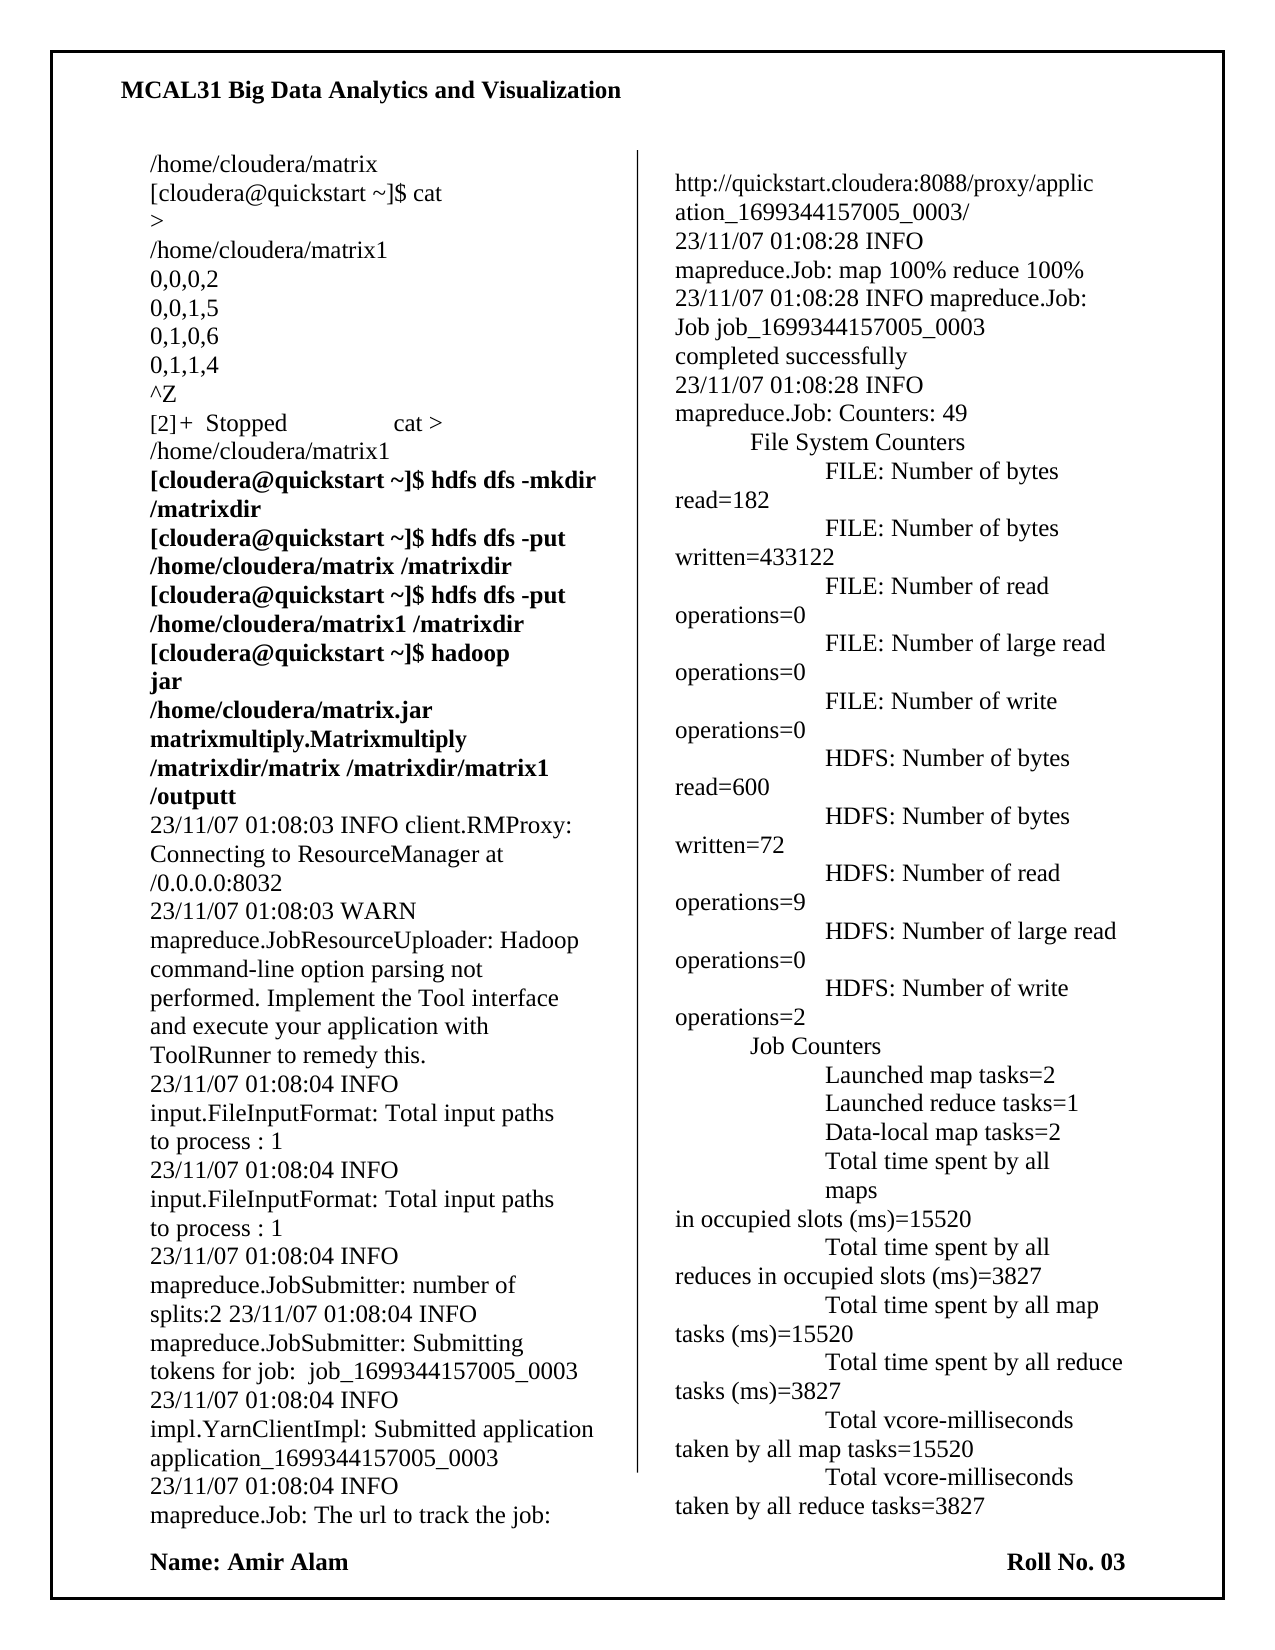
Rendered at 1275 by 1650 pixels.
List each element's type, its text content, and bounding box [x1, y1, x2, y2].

text /home/cloudera/matrix /matrixdir [cloudera@quickstart ~]$ hdfs dfs -put [150, 551, 603, 609]
text FILE: Number of read [825, 571, 1167, 600]
text Total time spent by all reduce tasks (ms)=3827 [675, 1347, 1123, 1405]
text HDFS: Number of write [825, 973, 1167, 1002]
text 23/11/07 01:08:04 INFO mapreduce.Job: The url to track the job: [150, 1471, 562, 1529]
text /home/cloudera/matrix [cloudera@quickstart ~]$ cat > [150, 149, 462, 235]
text Total vcore-milliseconds taken by all reduce tasks=3827 [675, 1462, 1076, 1520]
text /outputt [150, 781, 603, 810]
subtitle [cloudera@quickstart ~]$ hdfs dfs -put [150, 523, 603, 551]
text 23/11/07 01:08:03 WARN [150, 896, 603, 925]
text /home/cloudera/matrix1 [150, 436, 603, 465]
text http://quickstart.cloudera:8088/proxy/applic ation_1699344157005_0003/ [675, 168, 1167, 226]
text 23/11/07 01:08:03 INFO client.RMProxy: Connecting to ResourceManager at [150, 810, 572, 868]
text 0,1,1,4 [150, 350, 603, 379]
text 23/11/07 01:08:04 INFO [150, 1069, 603, 1098]
text ^Z [150, 379, 603, 408]
text 23/11/07 01:08:04 INFO [150, 1155, 603, 1184]
text /home/cloudera/matrix1 0,0,0,2 [150, 235, 390, 293]
text Job Counters [750, 1031, 1167, 1060]
text Total time spent by all map tasks (ms)=15520 [675, 1290, 1101, 1347]
text read=600 [675, 772, 1167, 801]
text FILE: Number of bytes [825, 456, 1167, 485]
text 23/11/07 01:08:28 INFO mapreduce.Job: Counters: 49 [675, 370, 1087, 427]
text mapreduce.JobResourceUploader: Hadoop command-line option parsing not performed. Implement the Tool interface and execute your application with ToolRunner to remedy this. [150, 925, 599, 1069]
text operations=0 [675, 715, 1167, 743]
text FILE: Number of large read [825, 628, 1167, 657]
text input.FileInputFormat: Total input paths to process : 1 [150, 1184, 580, 1241]
text FILE: Number of write [825, 686, 1167, 715]
text impl.YarnClientImpl: Submitted application application_1699344157005_0003 [150, 1414, 594, 1471]
text 0,1,0,6 [150, 321, 603, 350]
text HDFS: Number of bytes [825, 801, 1167, 830]
text Total vcore-milliseconds taken by all map tasks=15520 [675, 1405, 1076, 1462]
text input.FileInputFormat: Total input paths to process : 1 [150, 1098, 580, 1155]
text /0.0.0.0:8032 [150, 868, 603, 896]
text mapreduce.JobSubmitter: Submitting tokens for job: job_1699344157005_0003 23/11/07 01:08:04 INFO [150, 1328, 595, 1414]
text operations=0 [675, 657, 1167, 686]
list + Stopped cat > [150, 408, 603, 436]
subtitle /home/cloudera/matrix1 /matrixdir [cloudera@quickstart ~]$ hadoop jar [150, 609, 548, 695]
subtitle [cloudera@quickstart ~]$ hdfs dfs -mkdir [150, 465, 603, 494]
text 23/11/07 01:08:04 INFO [150, 1241, 603, 1270]
text operations=9 [675, 887, 1167, 916]
text /matrixdir [150, 494, 603, 523]
text read=182 [675, 485, 1167, 513]
text written=72 [675, 830, 1167, 858]
text FILE: Number of bytes written=433122 [675, 513, 1059, 571]
text mapreduce.JobSubmitter: number of splits:2 23/11/07 01:08:04 INFO [150, 1270, 594, 1328]
text 23/11/07 01:08:28 INFO mapreduce.Job: map 100% reduce 100% [675, 226, 1087, 283]
text in occupied slots (ms)=15520 [675, 1204, 1167, 1232]
text HDFS: Number of read [825, 858, 1167, 887]
text operations=0 [675, 945, 1167, 973]
text File System Counters [750, 427, 1167, 456]
text HDFS: Number of large read [825, 916, 1167, 945]
text operations=2 [675, 1002, 1167, 1031]
text operations=0 [675, 600, 1167, 628]
text Launched map tasks=2 Launched reduce tasks=1 Data-local map tasks=2 Total time spent by all maps [825, 1060, 1109, 1203]
text Total time spent by all reduces in occupied slots (ms)=3827 [675, 1232, 1050, 1290]
subtitle /matrixdir/matrix /matrixdir/matrix1 [150, 753, 603, 781]
text 23/11/07 01:08:28 INFO mapreduce.Job: Job job_1699344157005_0003 completed successfully [675, 283, 1096, 370]
text 0,0,1,5 [150, 293, 603, 321]
text HDFS: Number of bytes [825, 743, 1167, 772]
text /home/cloudera/matrix.jar matrixmultiply.Matrixmultiply [150, 695, 603, 753]
